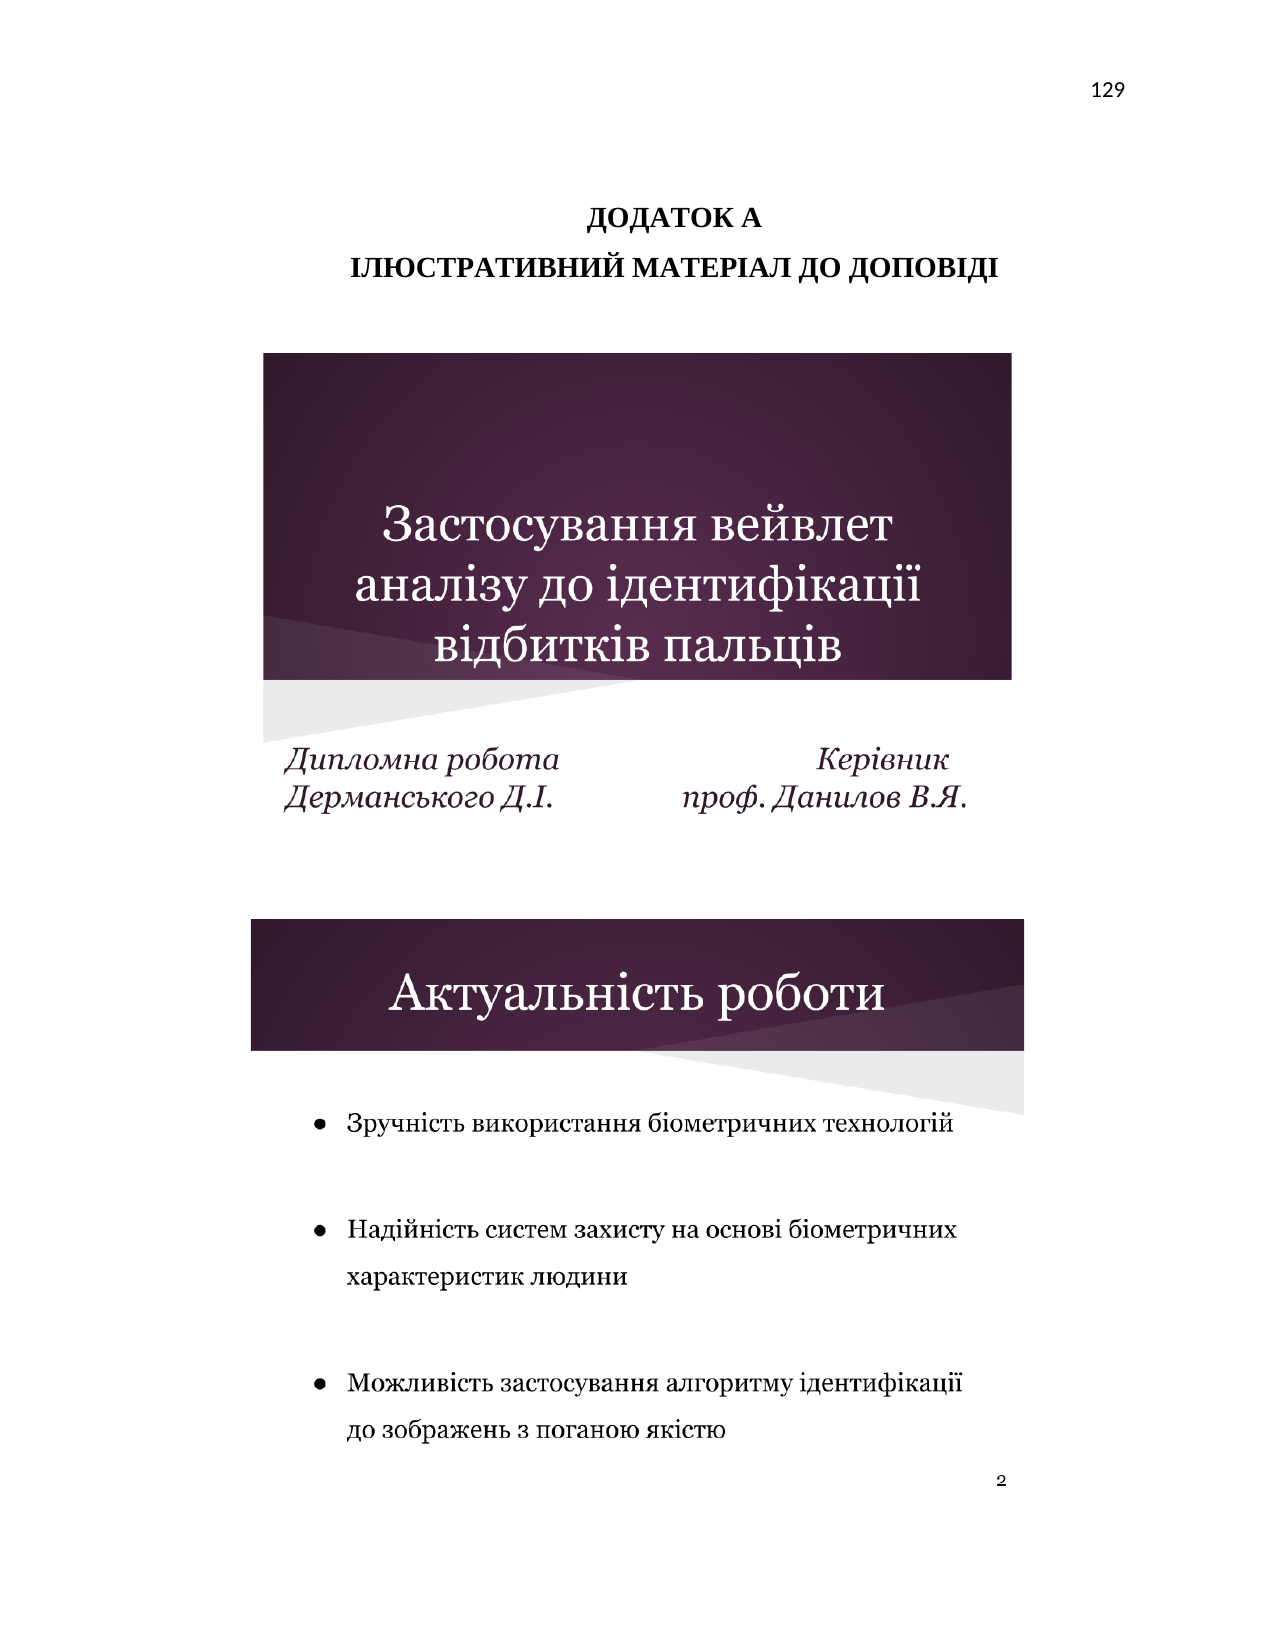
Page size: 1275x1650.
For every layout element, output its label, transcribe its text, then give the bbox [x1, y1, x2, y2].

picture [250, 919, 1025, 1500]
subtitle ДОДАТОК А [150, 200, 1125, 234]
subtitle ІЛЮСТРАТИВНИЙ МАТЕРІАЛ ДО ДОПОВІДІ [150, 251, 1125, 284]
picture [263, 353, 1012, 916]
